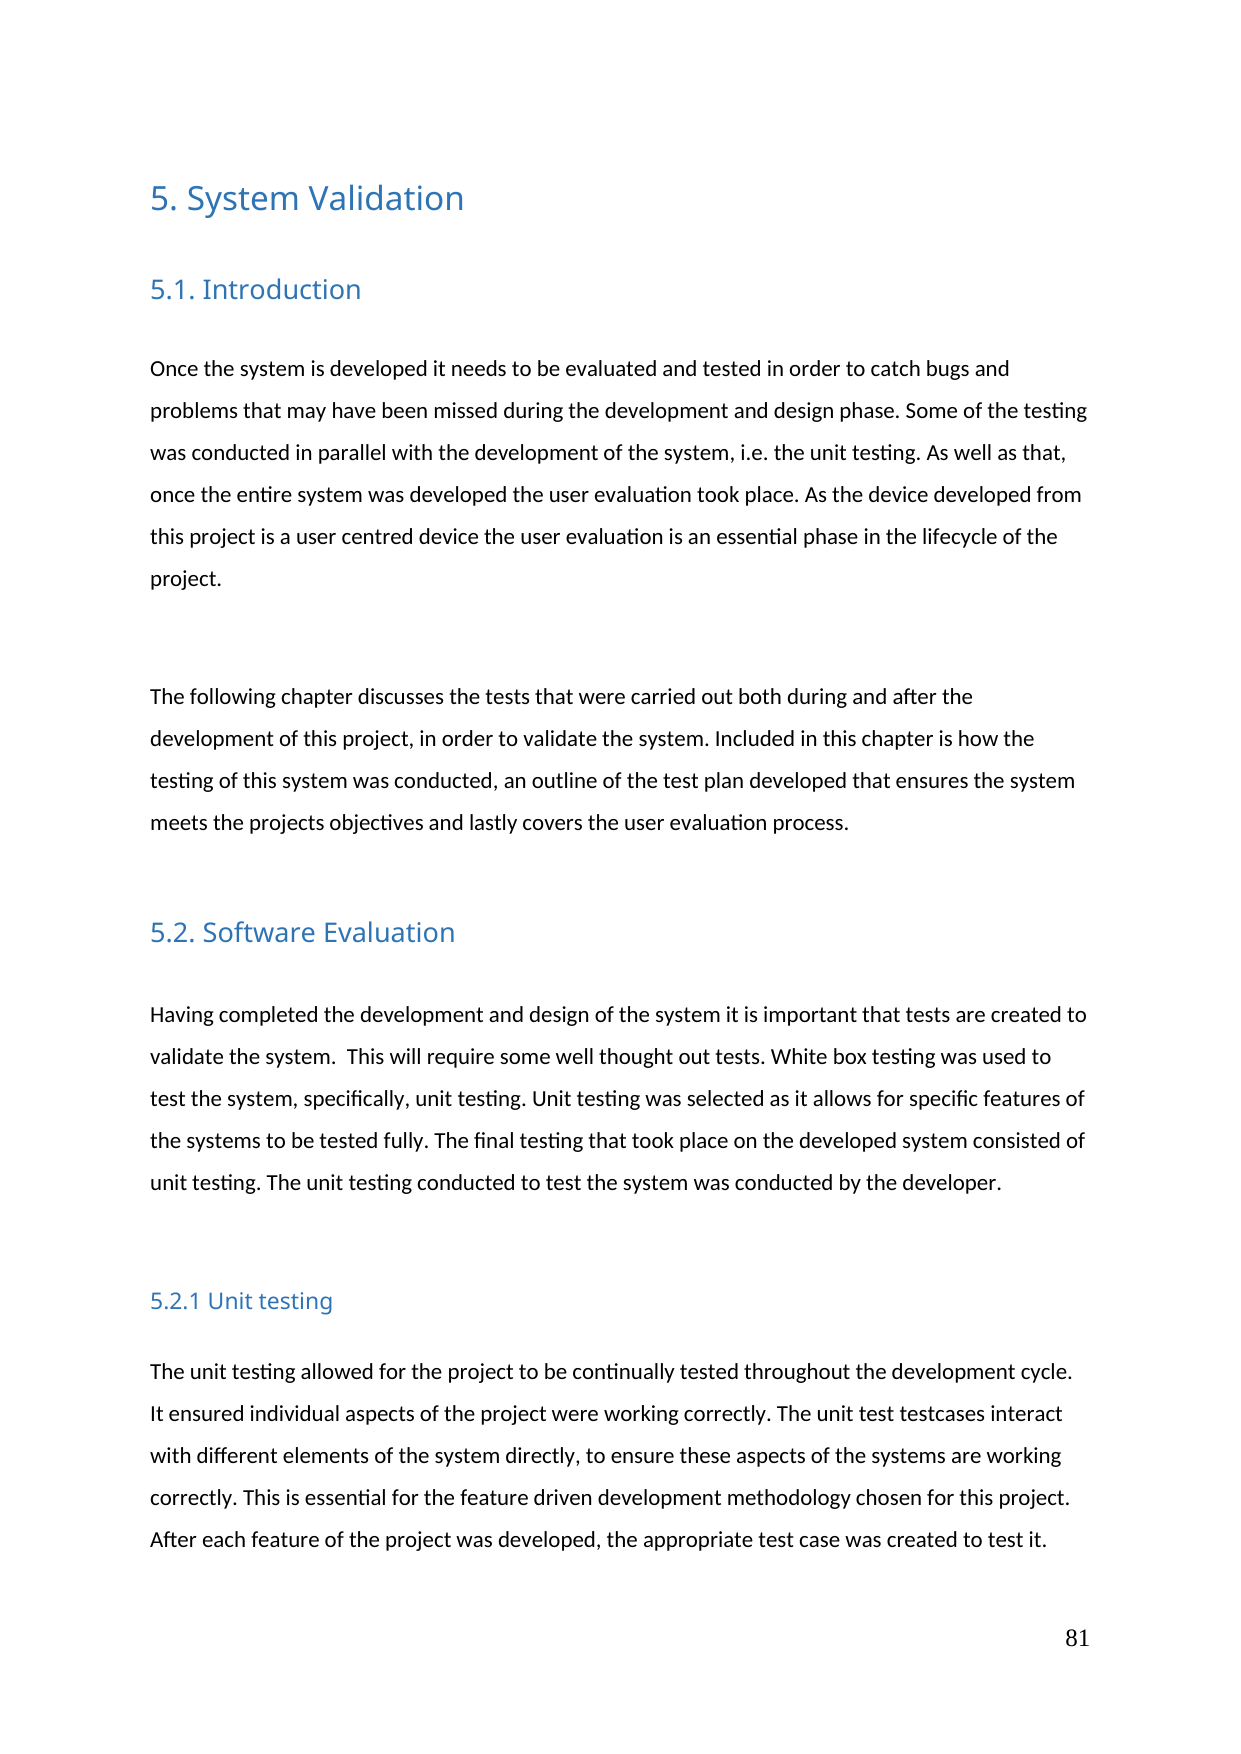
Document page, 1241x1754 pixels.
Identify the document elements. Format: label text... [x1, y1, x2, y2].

subtitle 5.1. Introduction [150, 271, 1090, 308]
subtitle 5.2. Software Evaluation [150, 913, 1090, 950]
text The unit testing allowed for the project to be continually tested throughout the development cycle. It ensured individual aspects of the project were working correctly. The unit test testcases interact with different elements of the system directly, to ensure these aspects of the systems are working correctly. This is essential for the feature driven development methodology chosen for this project. After each feature of the project was developed, the appropriate test case was created to test it. [150, 1357, 1090, 1553]
subtitle 5. System Validation [150, 175, 1090, 220]
text The following chapter discusses the tests that were carried out both during and after the development of this project, in order to validate the system. Included in this chapter is how the testing of this system was conducted, an outline of the test plan developed that ensures the system meets the projects objectives and lastly covers the user evaluation process. [150, 682, 1090, 836]
text Once the system is developed it needs to be evaluated and tested in order to catch bugs and problems that may have been missed during the development and design phase. Some of the testing was conducted in parallel with the development of the system, i.e. the unit testing. As well as that, once the entire system was developed the user evaluation took place. As the device developed from this project is a user centred device the user evaluation is an essential phase in the lifecycle of the project. [150, 354, 1090, 592]
text Having completed the development and design of the system it is important that tests are created to validate the system. This will require some well thought out tests. White box testing was used to test the system, specifically, unit testing. Unit testing was selected as it allows for specific features of the systems to be tested fully. The final testing that took place on the developed system consisted of unit testing. The unit testing conducted to test the system was conducted by the developer. [150, 1000, 1090, 1196]
subtitle 5.2.1 Unit testing [150, 1285, 1090, 1316]
